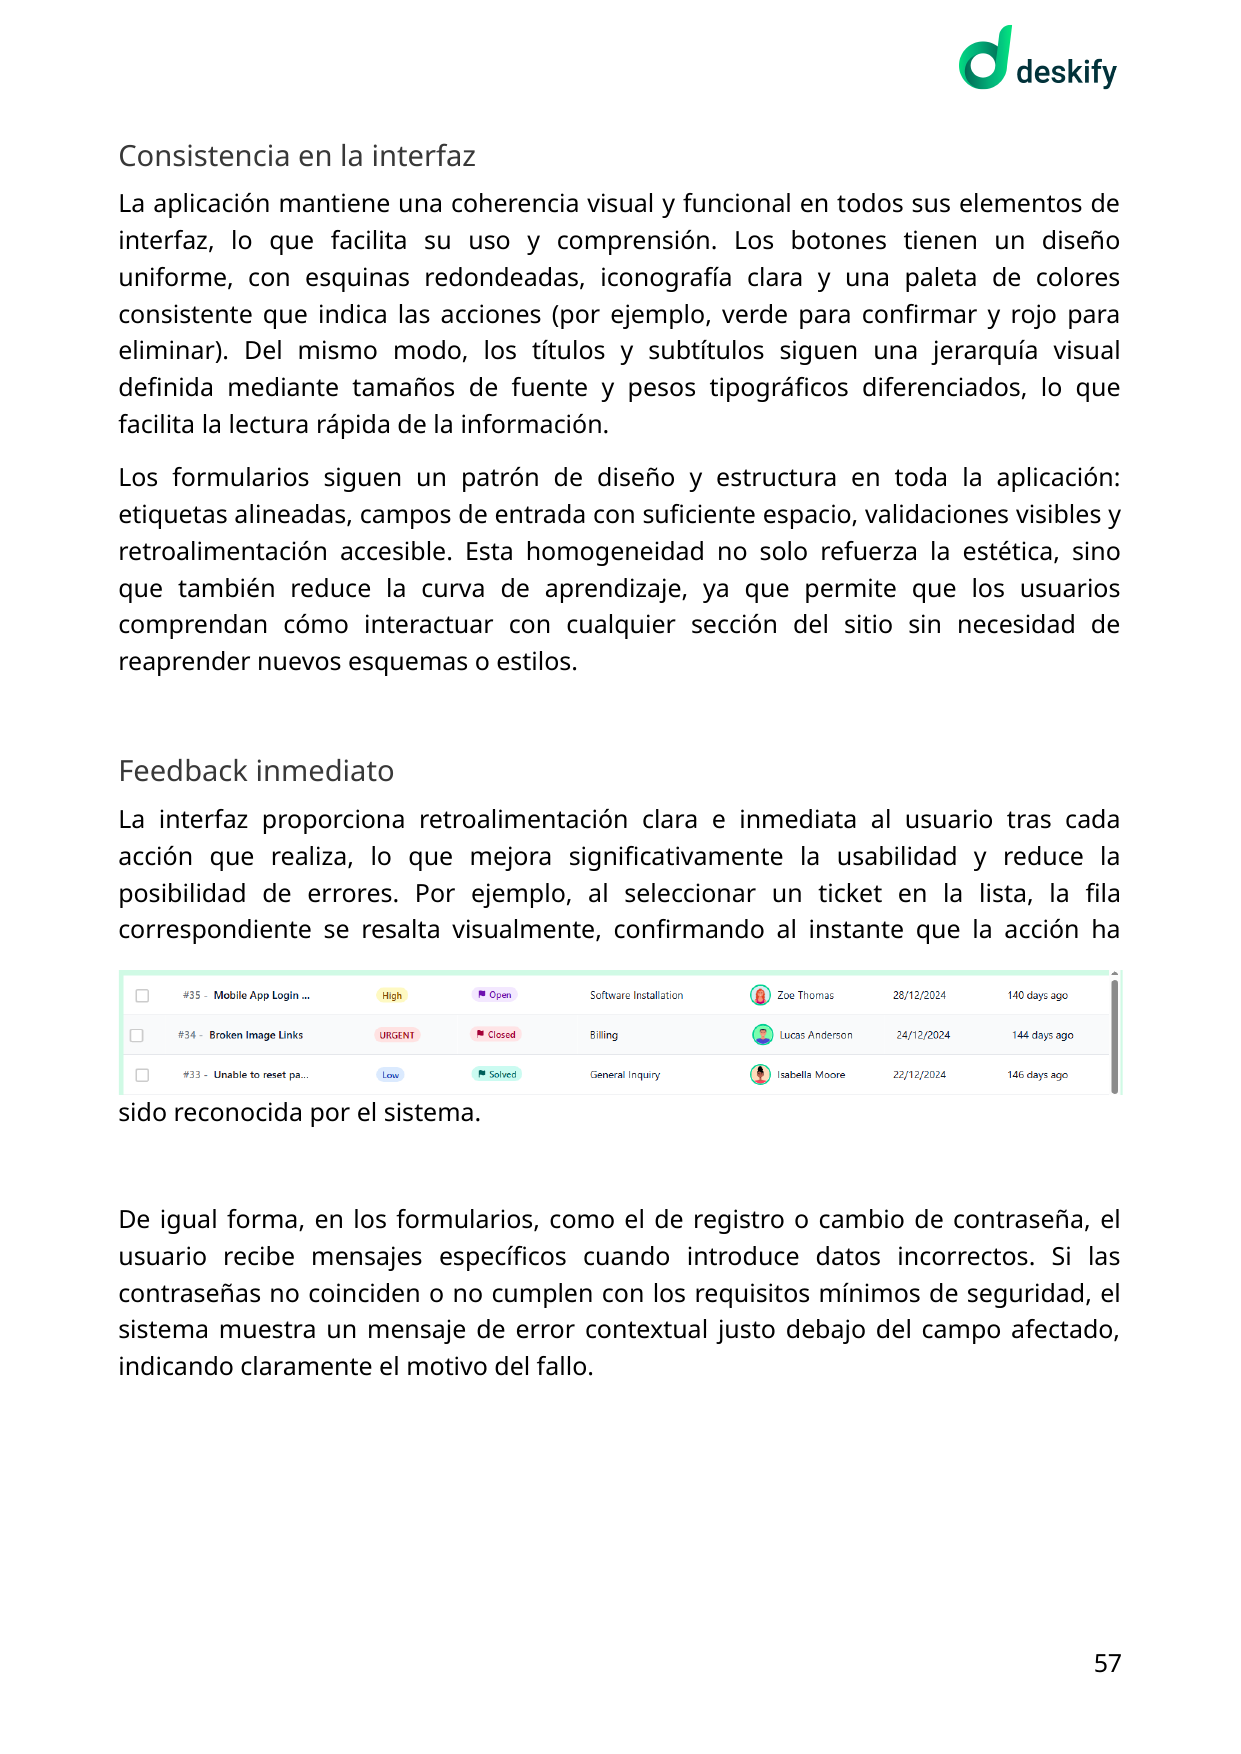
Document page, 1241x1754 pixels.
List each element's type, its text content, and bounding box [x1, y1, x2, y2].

subtitle Consistencia en la interfaz [118, 135, 1122, 174]
text Los formularios siguen un patrón de diseño y estructura en toda la aplicación: etiquetas alineadas, campos de entrada con suficiente espacio, validaciones visibles y retroalimentación accesible. Esta homogeneidad no solo refuerza la estética, sino que también reduce la curva de aprendizaje, ya que permite que los usuarios comprendan cómo interactuar con cualquier sección del sitio sin necesidad de reaprender nuevos esquemas o estilos. [118, 460, 1122, 678]
text De igual forma, en los formularios, como el de registro o cambio de contraseña, el usuario recibe mensajes específicos cuando introduce datos incorrectos. Si las contraseñas no coinciden o no cumplen con los requisitos mínimos de seguridad, el sistema muestra un mensaje de error contextual justo debajo del campo afectado, indicando claramente el motivo del fallo. [118, 1202, 1122, 1383]
text La interfaz proporciona retroalimentación clara e inmediata al usuario tras cada acción que realiza, lo que mejora significativamente la usabilidad y reduce la posibilidad de errores. Por ejemplo, al seleccionar un ticket en la lista, la fila correspondiente se resalta visualmente, confirmando al instante que la acción ha sido reconocida por el sistema. [118, 1095, 1122, 1129]
picture [953, 22, 1127, 92]
picture [118, 970, 1123, 1095]
text La aplicación mantiene una coherencia visual y funcional en todos sus elementos de interfaz, lo que facilita su uso y comprensión. Los botones tienen un diseño uniforme, con esquinas redondeadas, iconografía clara y una paleta de colores consistente que indica las acciones (por ejemplo, verde para confirmar y rojo para eliminar). Del mismo modo, los títulos y subtítulos siguen una jerarquía visual definida mediante tamaños de fuente y pesos tipográficos diferenciados, lo que facilita la lectura rápida de la información. [118, 186, 1122, 441]
text La interfaz proporciona retroalimentación clara e inmediata al usuario tras cada acción que realiza, lo que mejora significativamente la usabilidad y reduce la posibilidad de errores. Por ejemplo, al seleccionar un ticket en la lista, la fila correspondiente se resalta visualmente, confirmando al instante que la acción ha sido reconocida por el sistema. [118, 802, 1122, 970]
subtitle Feedback inmediato [118, 751, 1122, 790]
